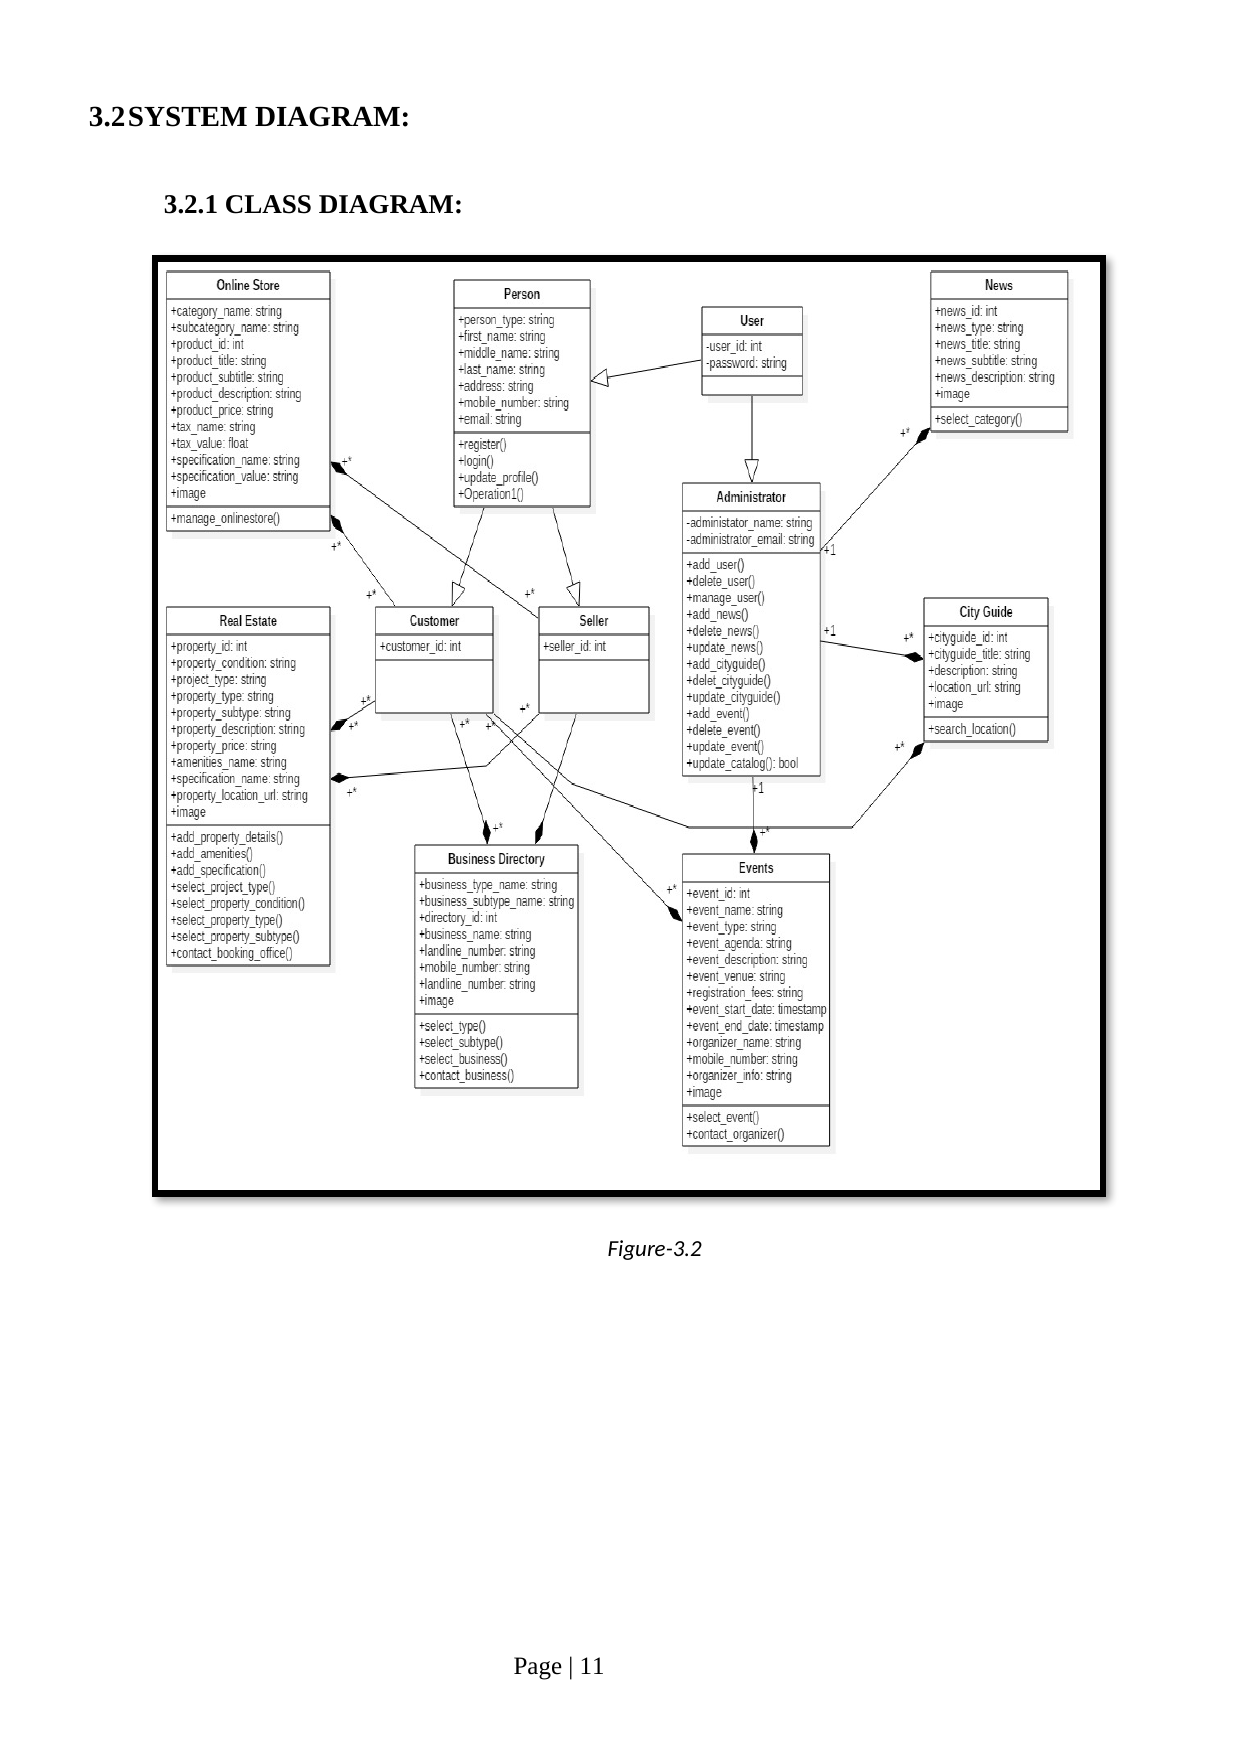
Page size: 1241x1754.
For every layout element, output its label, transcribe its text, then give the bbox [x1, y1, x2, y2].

subtitle SYSTEM DIAGRAM: [89, 99, 1181, 133]
picture [158, 262, 1100, 1190]
list Figure-3.2 [128, 1234, 1181, 1262]
subtitle 3.2.1 CLASS DIAGRAM: [164, 188, 1181, 219]
